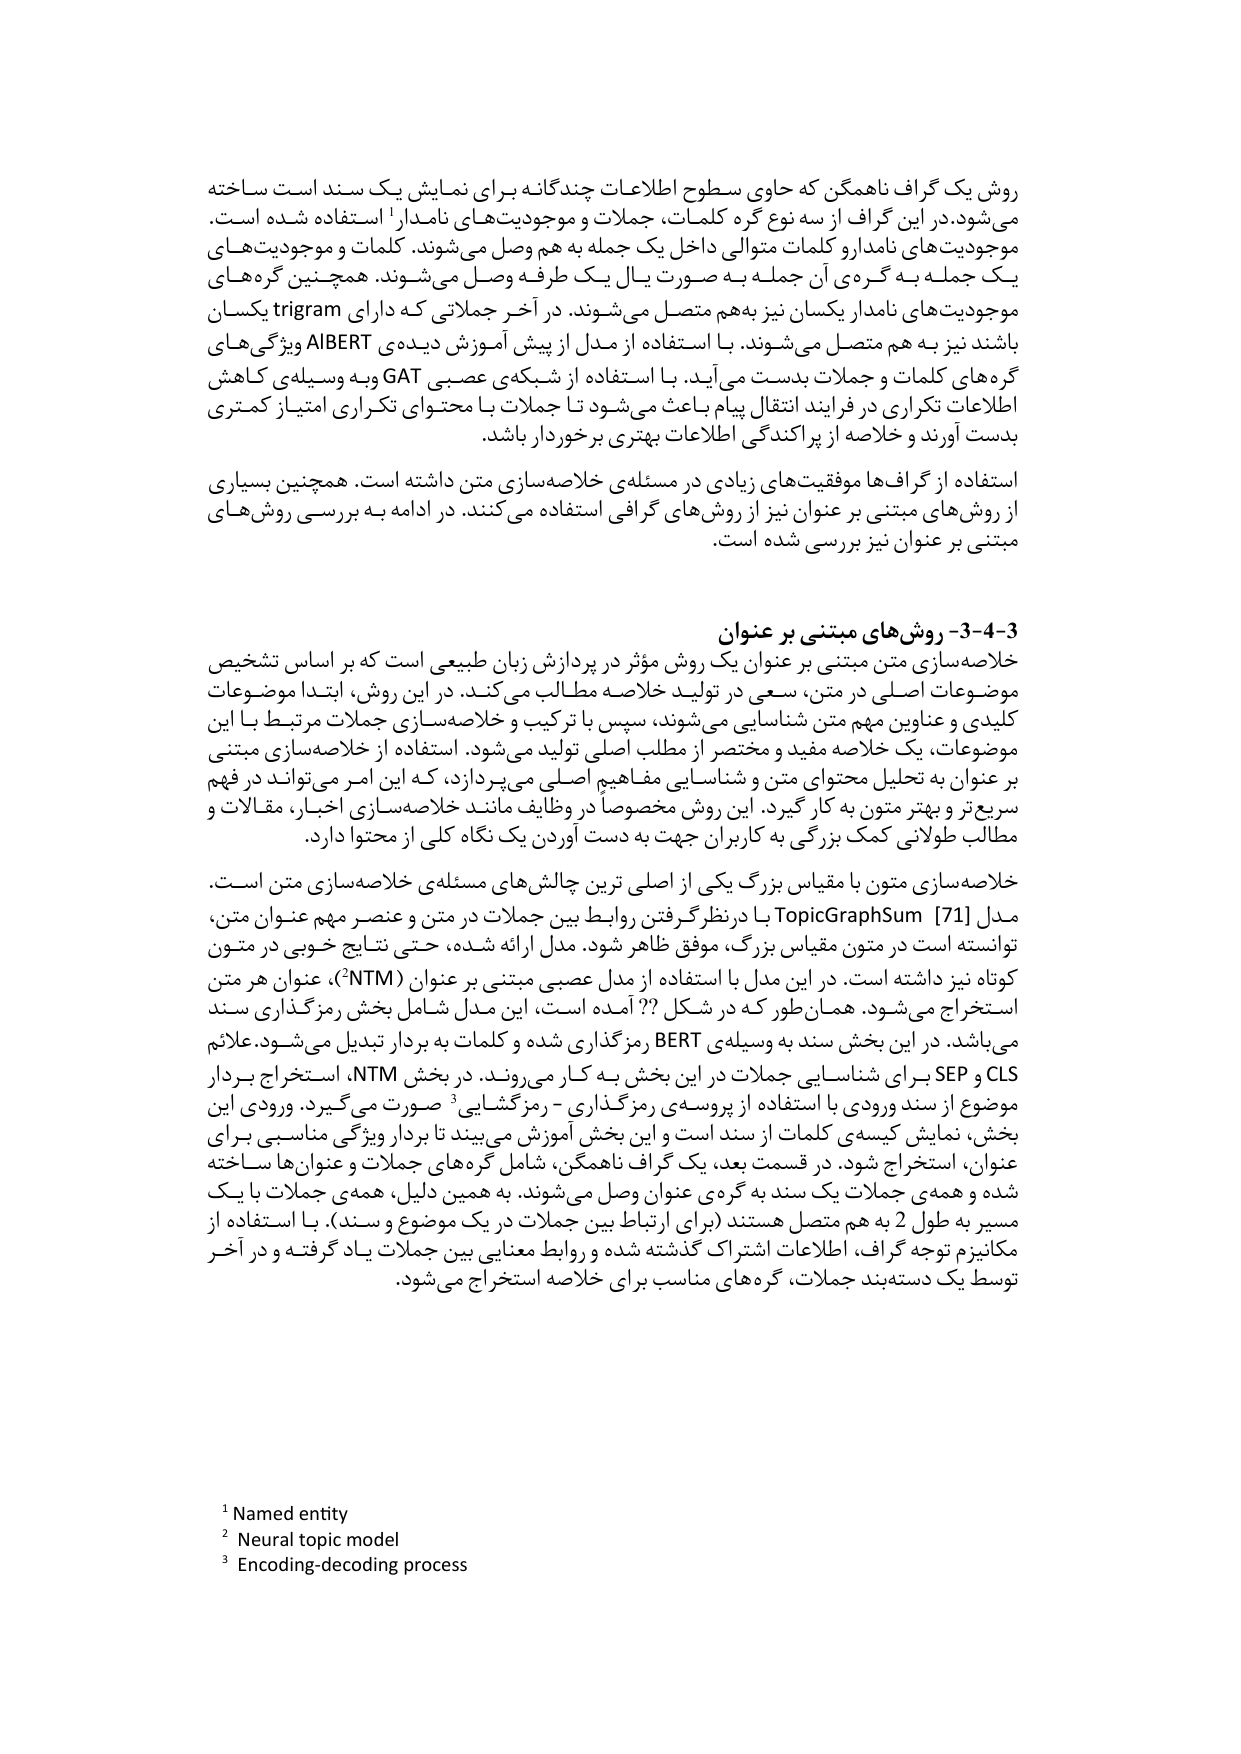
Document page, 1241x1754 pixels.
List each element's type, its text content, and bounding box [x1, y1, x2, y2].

text خلاصه‌سازی متون با مقیاس بزرگ یکی از اصلی ترین چالش‌های مسئله‌ی خلاصه‌سازی متن است. مدل TopicGraphSum [71] با درنظرگرفتن روابط بین جملات در متن و عنصر مهم عنوان متن، توانسته است در متون مقیاس بزرگ، موفق ظاهر شود. مدل ارائه شده، حتی نتایج خوبی در متون کوتاه نیز داشته است. در این مدل با استفاده از مدل عصبی مبتنی بر عنوان (NTM)، عنوان هر متن استخراج می‌شود. همان‌طور که در شکل ?? آمده است، این مدل شامل بخش رمزگذاری سند می‌باشد. در این بخش سند به وسیله‌ی BERT رمزگذاری شده و کلمات به بردار تبدیل می‌شود.علائم CLS و SEP برای شناسایی جملات در این بخش به کار می‌روند. در بخش NTM، استخراج بردار موضوع از سند ورودی با استفاده از پروسه‌ی رمزگذاری - رمزگشایی صورت می‌گیرد. ورودی این بخش، نمایش کیسه‌ی کلمات از سند است و این بخش آموزش می‌بیند تا بردار ویژگی مناسبی برای عنوان، استخراج شود. در قسمت بعد، یک گراف ناهمگن، شامل گره‌های جملات و عنوان‌ها ساخته شده و همه‌ی جملات یک سند به گره‌ی عنوان وصل می‌شوند. به همین دلیل، همه‌ی جملات با یک مسیر به طول 2 به هم متصل هستند (برای ارتباط بین جملات در یک موضوع و سند). با استفاده از مکانیزم توجه گراف، اطلاعات اشتراک گذشته شده و روابط معنایی بین جملات یاد گرفته و در آخر توسط یک دسته‌بند جملات، گره‌های مناسب برای خلاصه استخراج می‌شود. [207, 871, 1018, 1295]
text خلاصه‌سازی متن مبتنی بر عنوان یک روش مؤثر در پردازش زبان طبیعی است که بر اساس تشخیص موضوعات اصلی در متن، سعی در تولید خلاصه مطالب می‌کند. در این روش، ابتدا موضوعات کلیدی و عناوین مهم متن شناسایی می‌شوند، سپس با ترکیب و خلاصه‌سازی جملات مرتبط با این موضوعات، یک خلاصه مفید و مختصر از مطلب اصلی تولید می‌شود. استفاده از خلاصه‌سازی مبتنی بر عنوان به تحلیل محتوای متن و شناسایی مفاهیم اصلی می‌پردازد، که این امر می‌تواند در فهم سریع‌تر و بهتر متون به کار گیرد. این روش مخصوصاً در وظایف مانند خلاصه‌سازی اخبار، مقالات و مطالب طولانی کمک بزرگی به کاربران جهت به دست آوردن یک نگاه کلی از محتوا دارد. [207, 650, 1018, 852]
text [207, 177, 1018, 451]
subtitle 3-4-3- روش‌های مبتنی بر عنوان [207, 621, 1018, 648]
text استفاده از گراف‌ها موفقیت‌های زیادی در مسئله‌ی خلاصه‌سازی متن داشته است. همچنین بسیاری از روش‌های مبتنی بر عنوان نیز از روش‌های گرافی استفاده می‌کنند. در ادامه به بررسی روش‌های مبتنی بر عنوان نیز بررسی شده است. [207, 470, 1018, 555]
